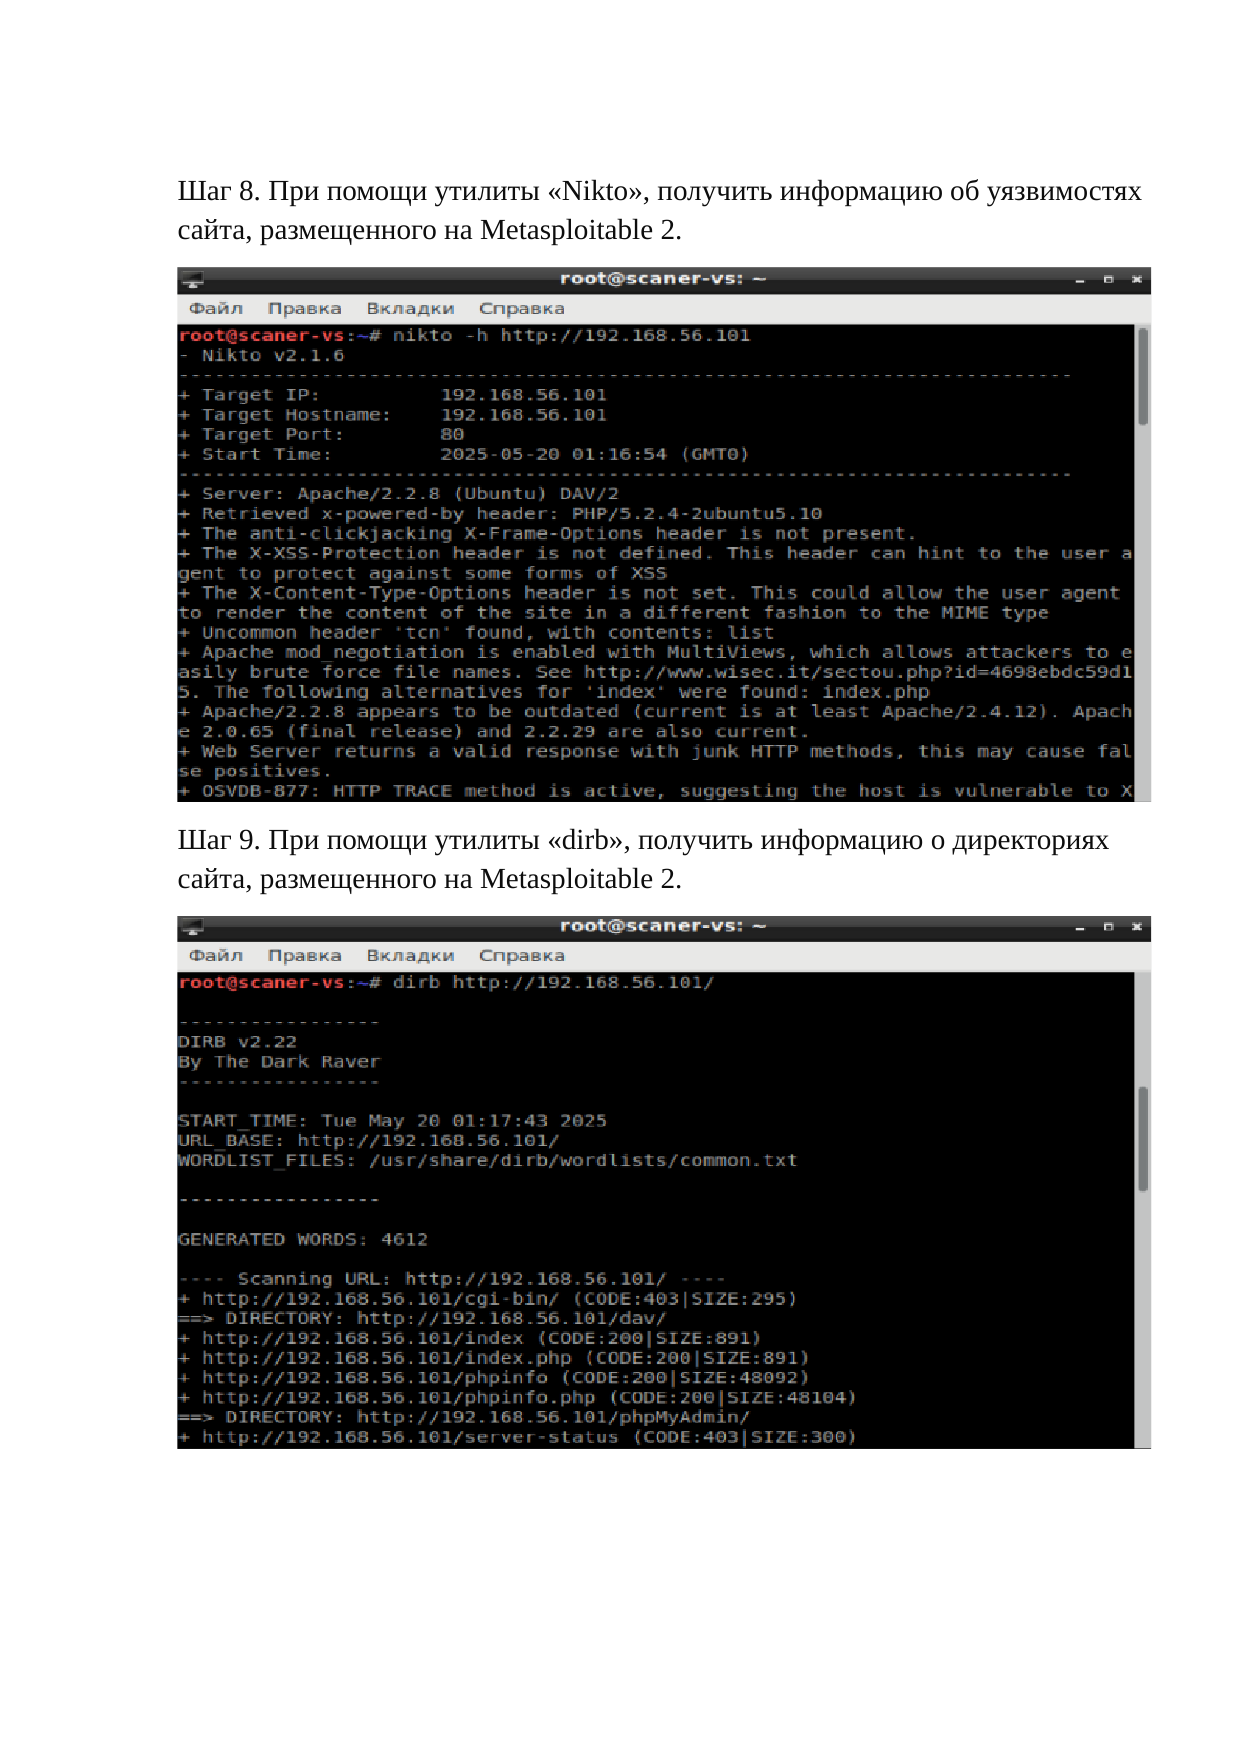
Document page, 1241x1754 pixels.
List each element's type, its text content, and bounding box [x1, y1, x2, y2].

text Шаг 8. При помощи утилиты «Nikto», получить информацию об уязвимостях сайта, размещенного на Metasploitable 2. [177, 173, 1152, 245]
picture [177, 916, 1152, 1449]
picture [177, 267, 1152, 802]
text Шаг 9. При помощи утилиты «dirb», получить информацию о директориях сайта, размещенного на Metasploitable 2. [177, 822, 1152, 894]
